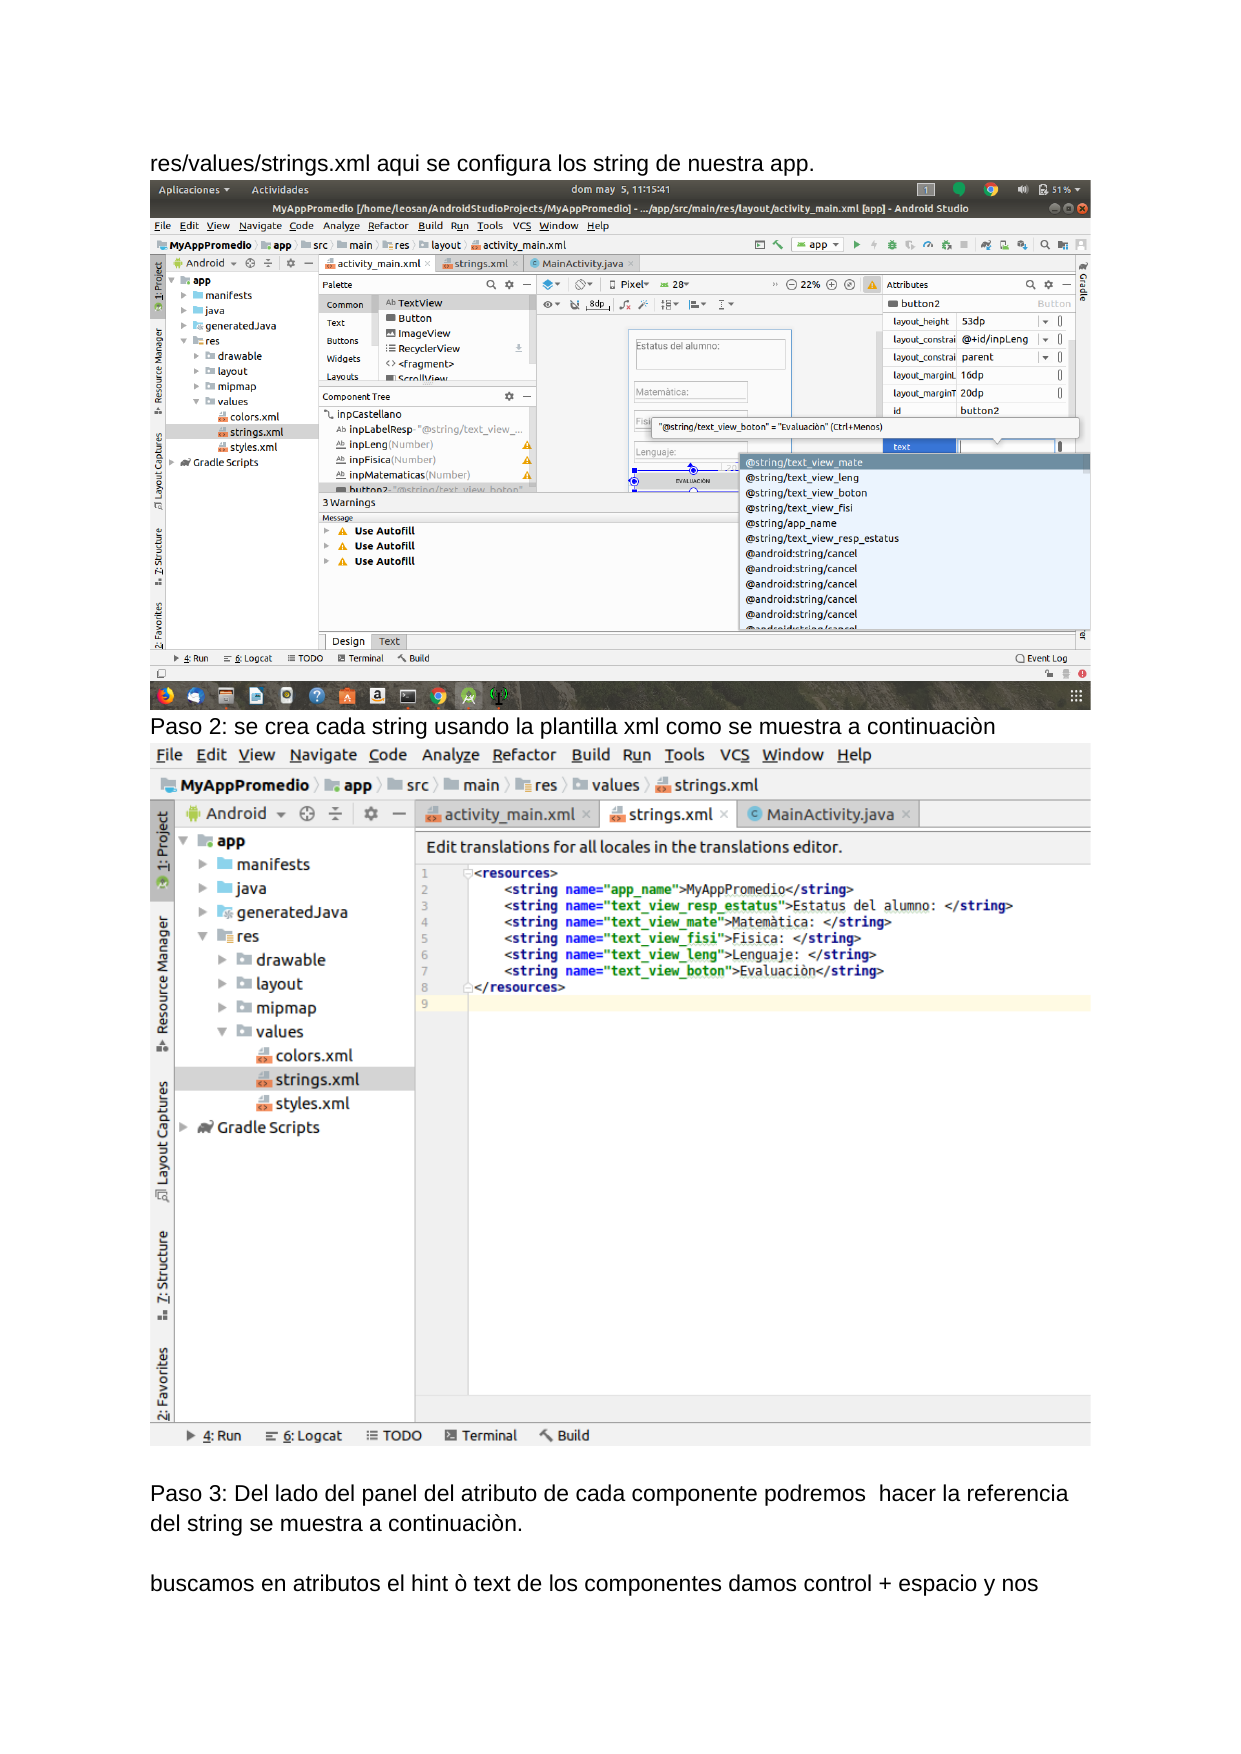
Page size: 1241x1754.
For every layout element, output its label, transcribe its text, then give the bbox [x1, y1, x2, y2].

text Paso 2: se crea cada string usando la plantilla xml como se muestra a continuaciòn [150, 713, 1090, 739]
picture [150, 743, 1091, 1446]
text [150, 1570, 1090, 1597]
picture [150, 180, 1091, 710]
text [150, 150, 1090, 176]
text Paso 3: Del lado del panel del atributo de cada componente podremos hacer la referencia del string se muestra a continuaciòn. [150, 1479, 1090, 1536]
